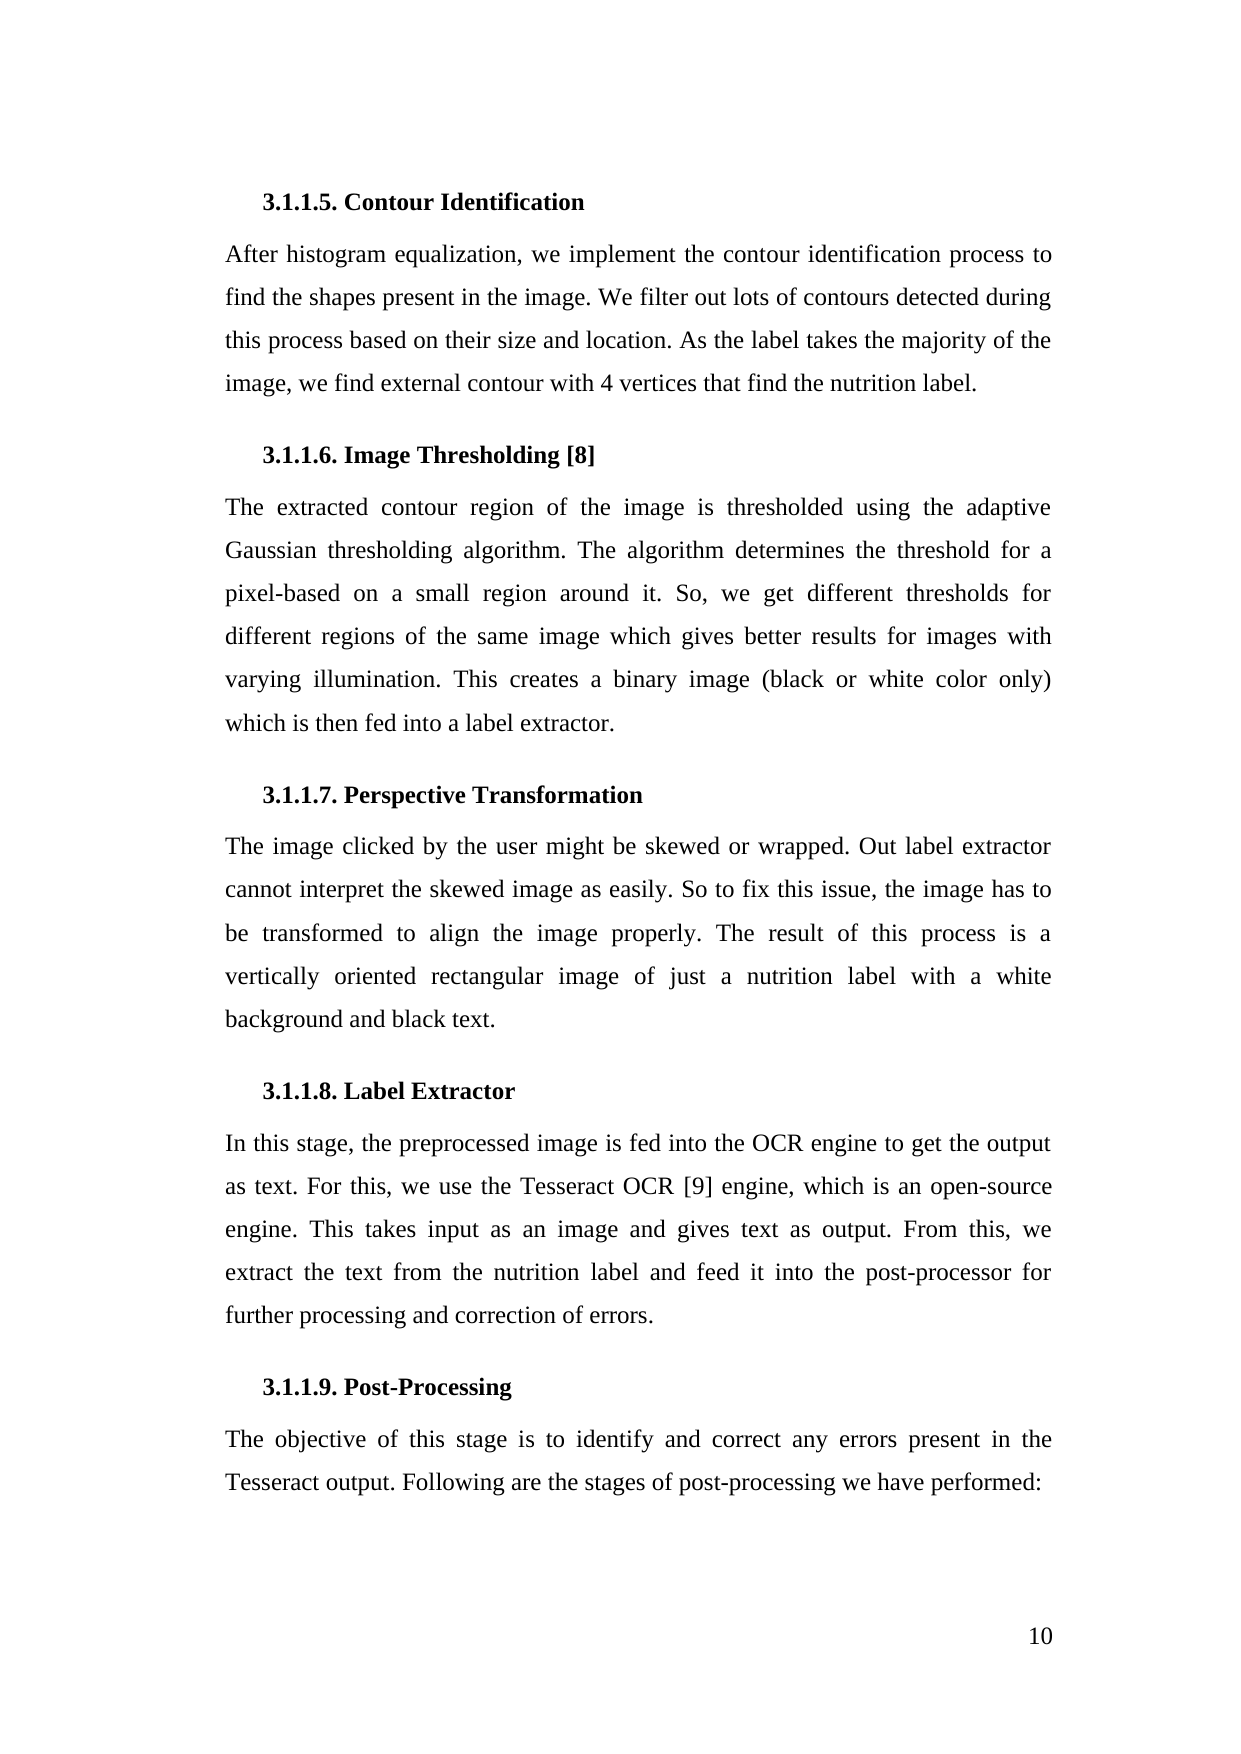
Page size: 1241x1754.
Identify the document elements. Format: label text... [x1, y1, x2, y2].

text The objective of this stage is to identify and correct any errors present in the Tesseract output. Following are the stages of post-processing we have performed: [225, 1424, 1053, 1496]
subtitle Contour Identification [225, 187, 1053, 216]
text In this stage, the preprocessed image is fed into the OCR engine to get the output as text. For this, we use the Tesseract OCR engine, which is an open-source engine. This takes input as an image and gives text as output. From this, we extract the text from the nutrition label and feed it into the post-processor for further processing and correction of errors. [225, 1128, 1053, 1329]
subtitle Perspective Transformation [225, 780, 1053, 809]
text The image clicked by the user might be skewed or wrapped. Out label extractor cannot interpret the skewed image as easily. So to fix this issue, the image has to be transformed to align the image properly. The result of this process is a vertically oriented rectangular image of just a nutrition label with a white background and black text. [225, 831, 1053, 1033]
subtitle Post-Processing [225, 1372, 1053, 1401]
subtitle Image Thresholding [225, 441, 1053, 469]
text The extracted contour region of the image is thresholded using the adaptive Gaussian thresholding algorithm. The algorithm determines the threshold for a pixel-based on a small region around it. So, we get different thresholds for different regions of the same image which gives better results for images with varying illumination. This creates a binary image (black or white color only) which is then fed into a label extractor. [225, 492, 1053, 736]
subtitle Label Extractor [225, 1076, 1053, 1105]
text After histogram equalization, we implement the contour identification process to find the shapes present in the image. We filter out lots of contours detected during this process based on their size and location. As the label takes the majority of the image, we find external contour with 4 vertices that find the nutrition label. [225, 239, 1053, 397]
